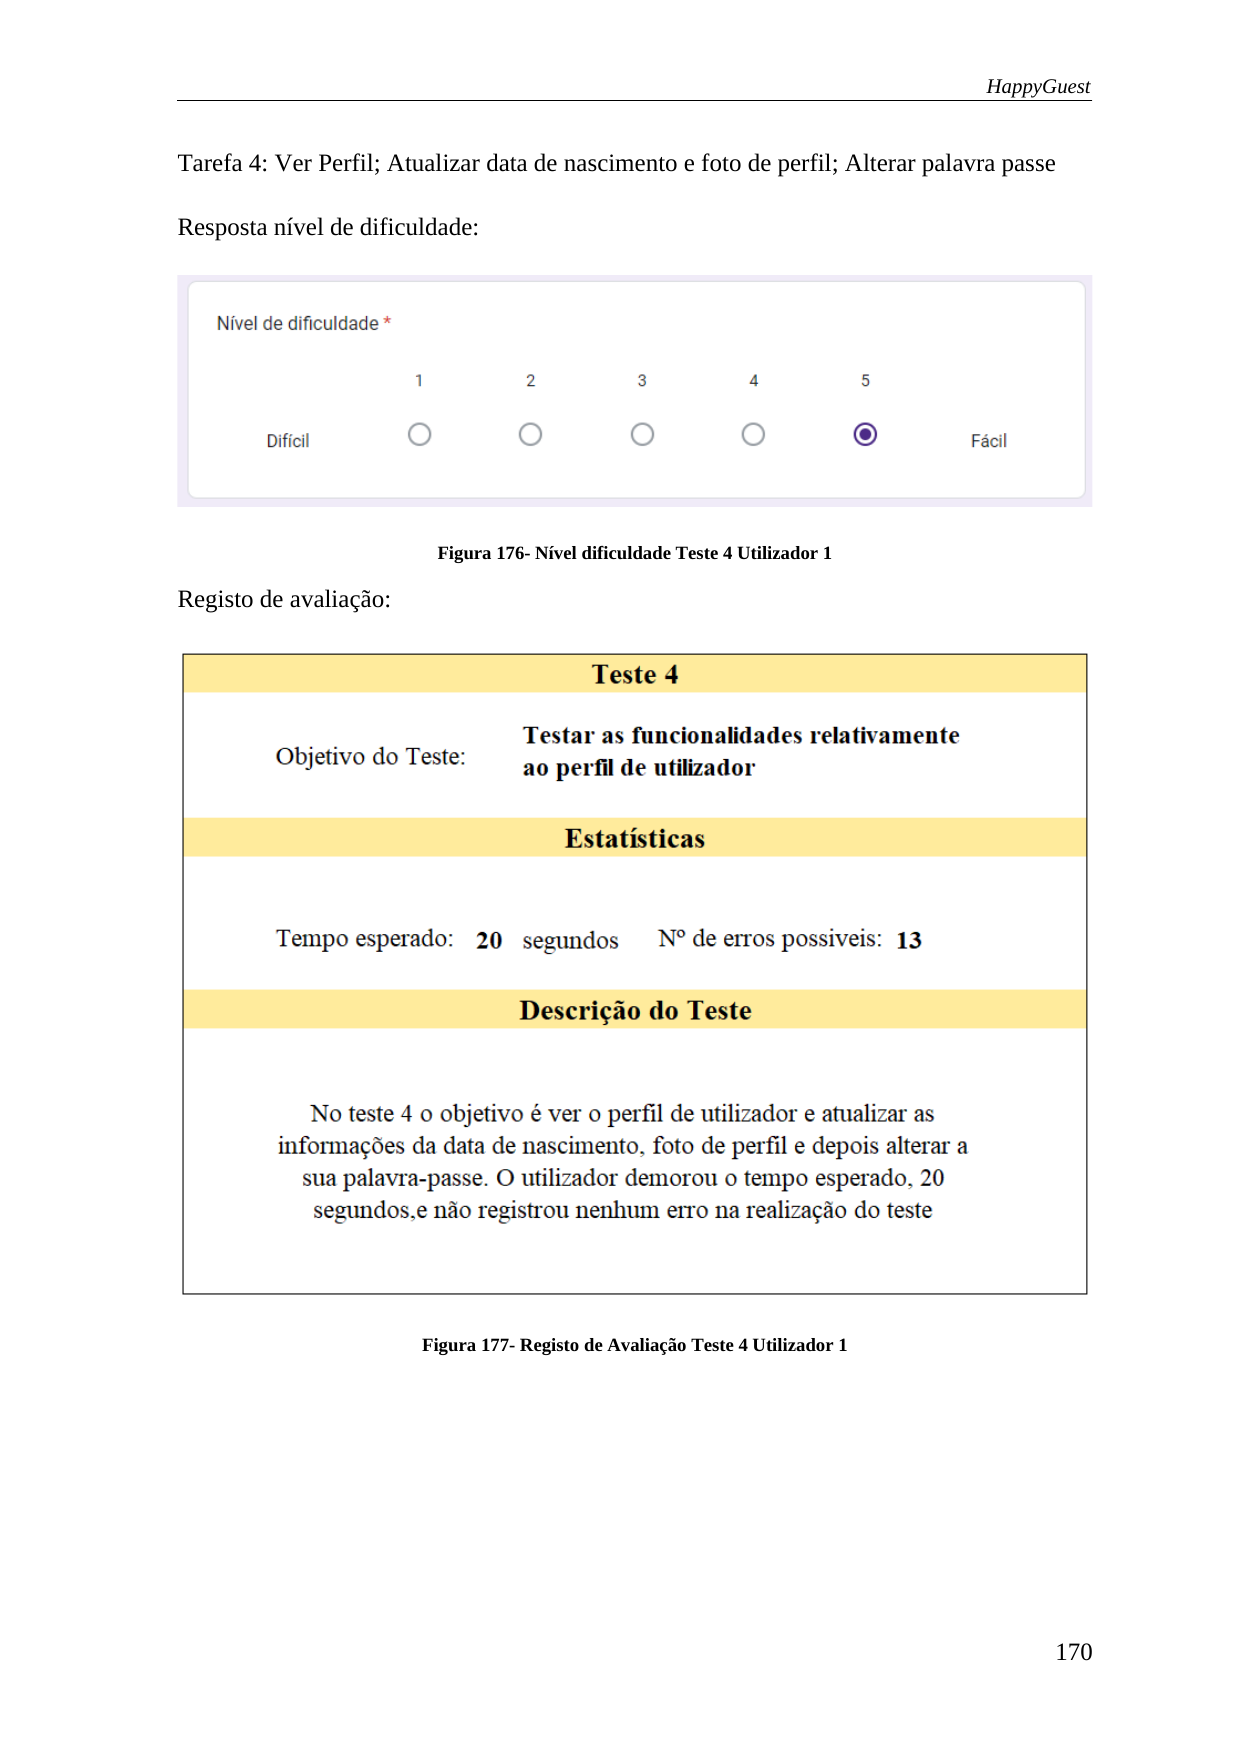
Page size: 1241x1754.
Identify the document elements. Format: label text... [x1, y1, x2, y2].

text Resposta nível de dificuldade: [177, 212, 1092, 240]
text Figura 176- Nível dificuldade Teste 4 Utilizador 1 [177, 542, 1092, 563]
text Tarefa 4: Ver Perfil; Atualizar data de nascimento e foto de perfil; Alterar palavra passe [177, 148, 1092, 176]
text Registo de avaliação: [177, 584, 1092, 613]
picture [177, 275, 1093, 507]
picture [177, 648, 1093, 1299]
text Figura 177- Registo de Avaliação Teste 4 Utilizador 1 [177, 1334, 1092, 1356]
